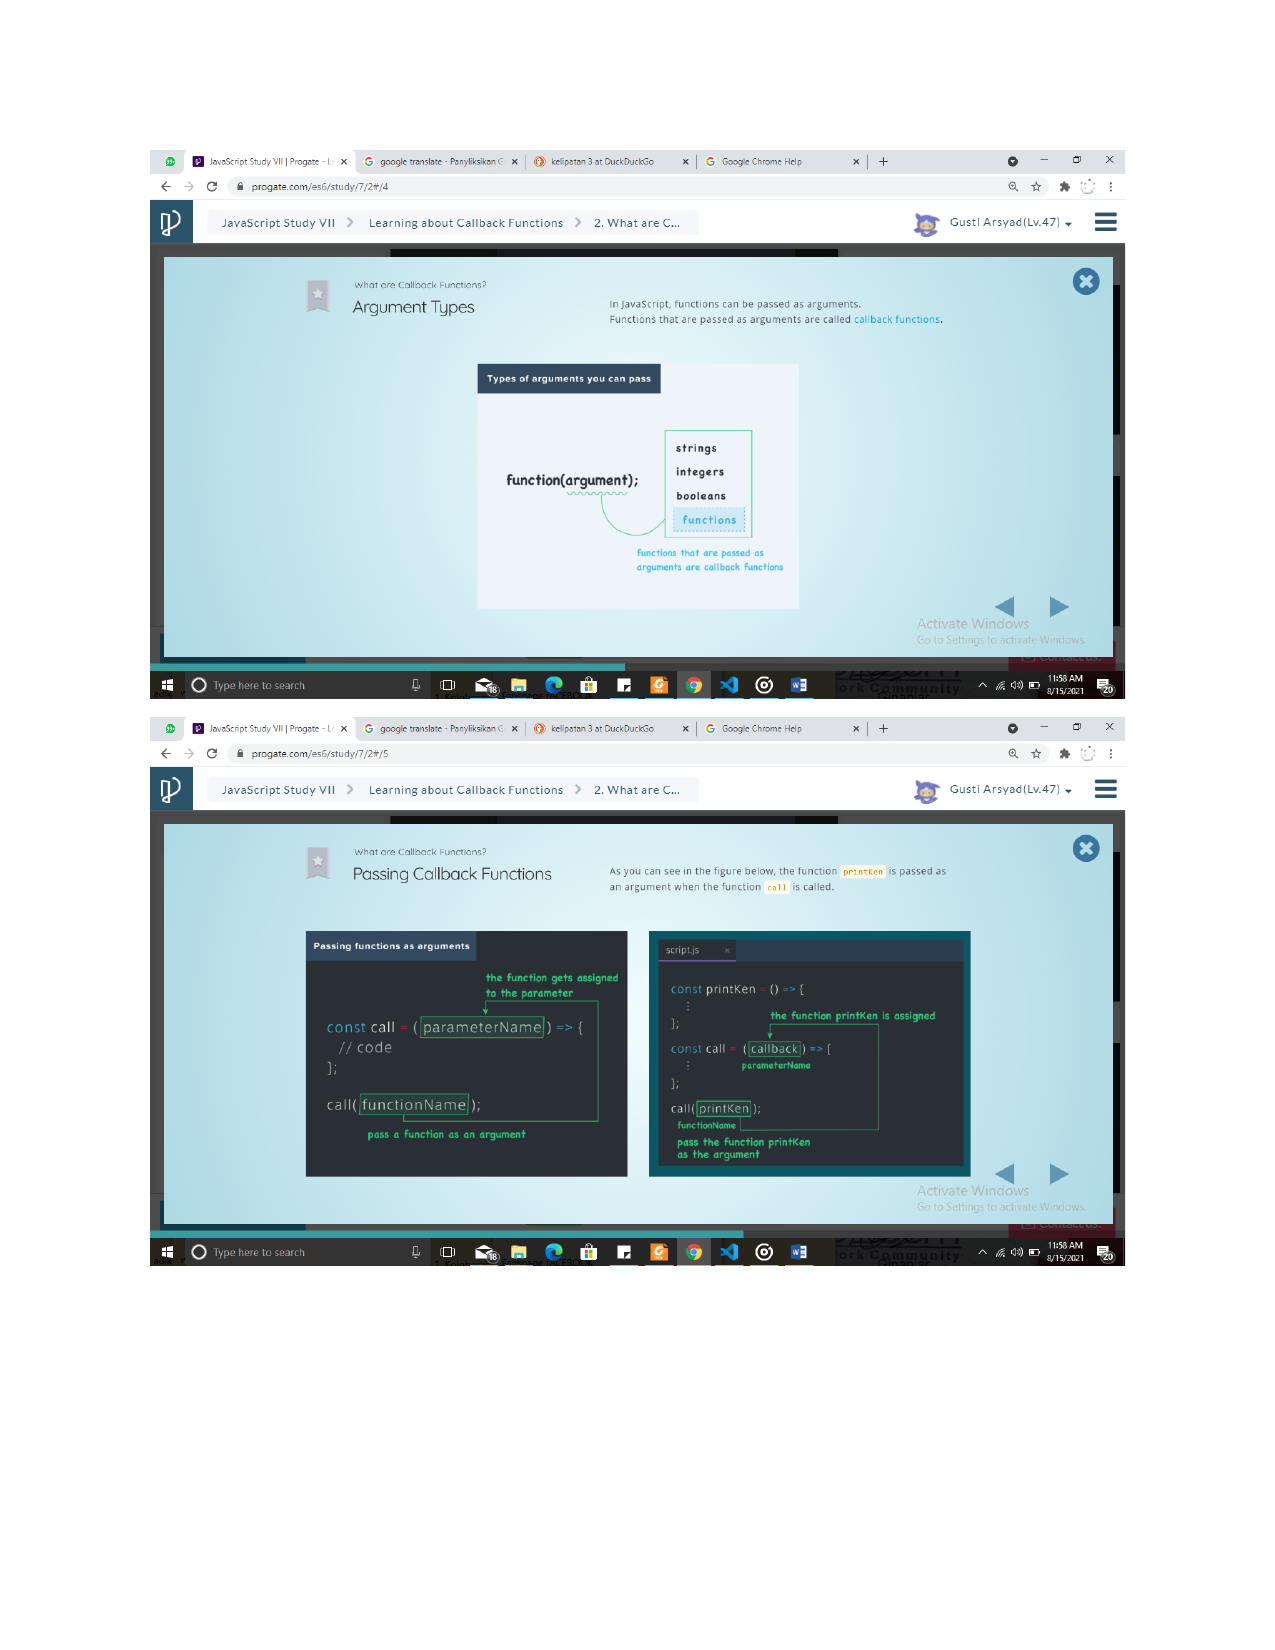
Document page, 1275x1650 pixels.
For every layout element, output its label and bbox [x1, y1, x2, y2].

picture [150, 150, 1125, 699]
picture [150, 717, 1125, 1266]
